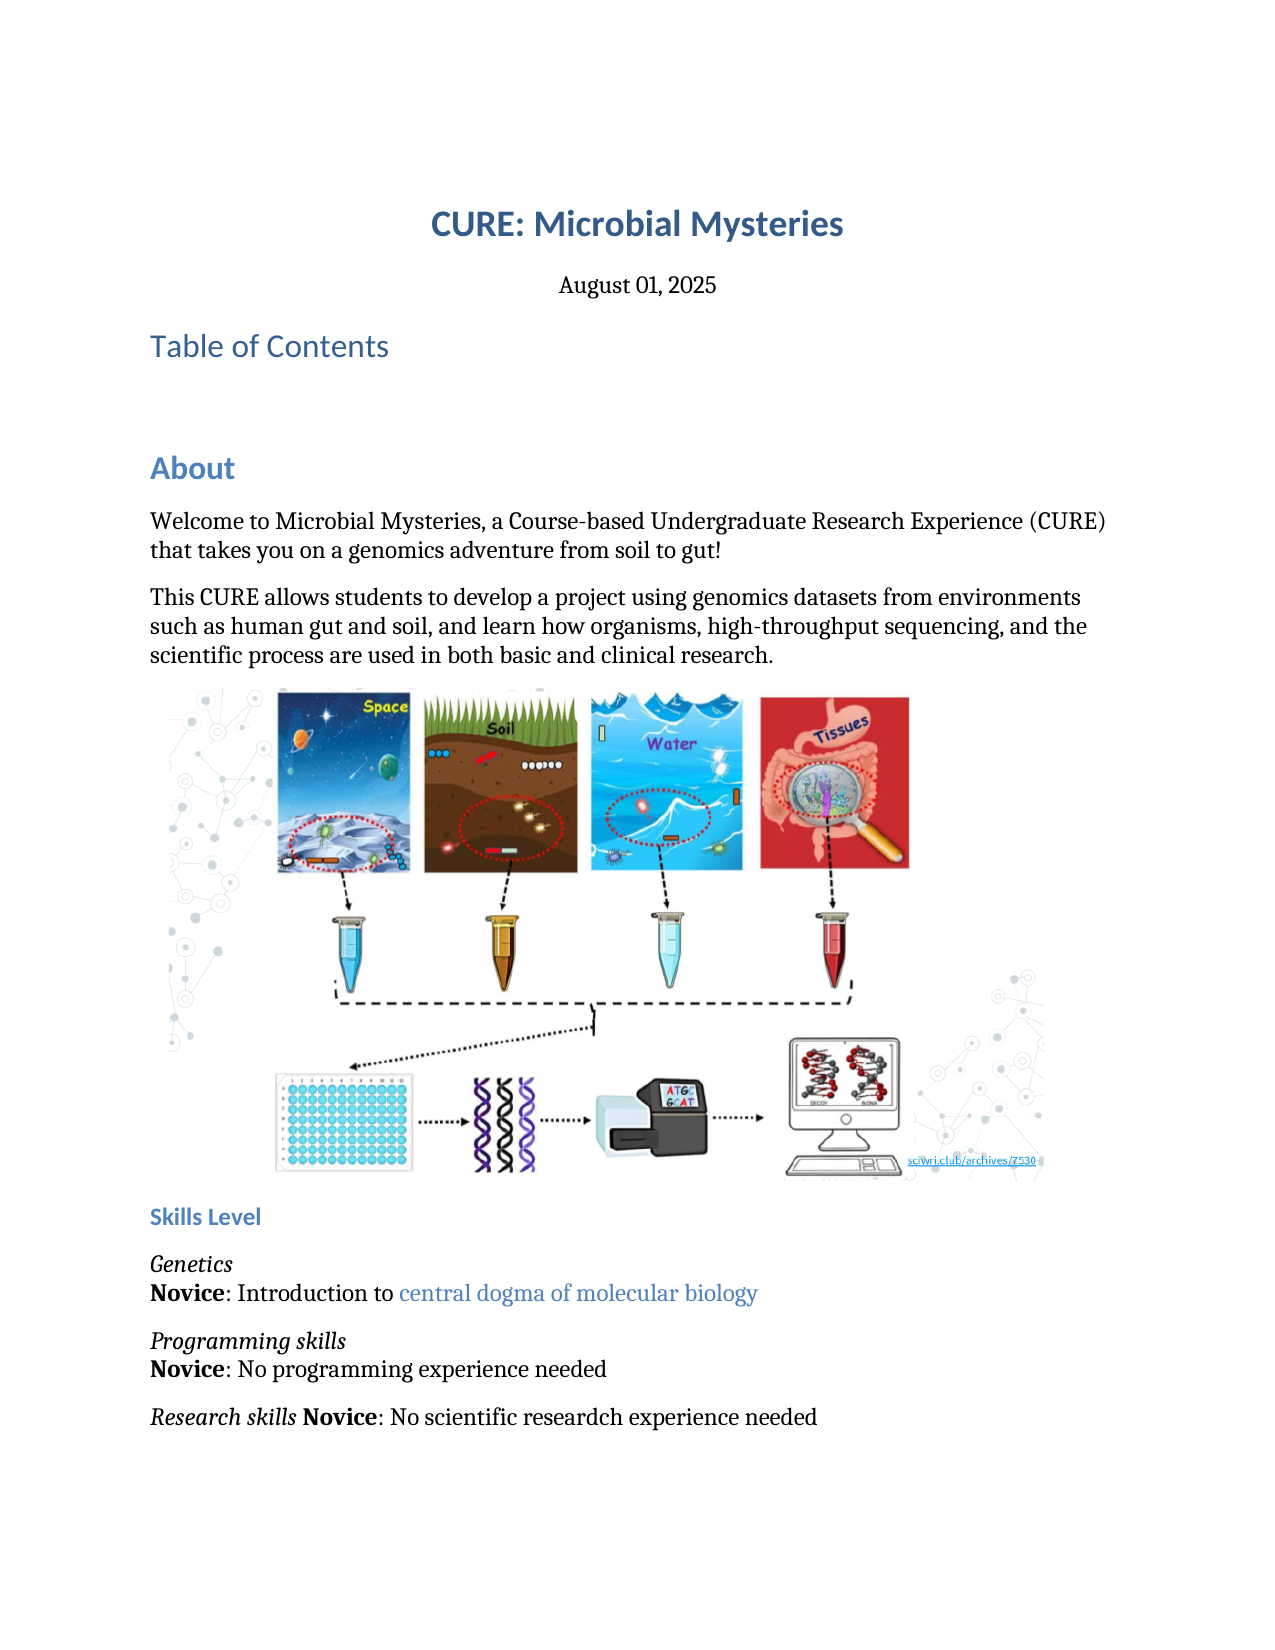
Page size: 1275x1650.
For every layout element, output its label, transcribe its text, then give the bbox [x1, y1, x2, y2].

text Genetics Novice: Introduction to central dogma of molecular biology [150, 1250, 1125, 1308]
text Welcome to Microbial Mysteries, a Course-based Undergraduate Research Experience (CURE) that takes you on a genomics adventure from soil to gut! [150, 507, 1125, 564]
text Research skills Novice: No scientific researdch experience needed [150, 1403, 1125, 1432]
title CURE: Microbial Mysteries [150, 200, 1125, 246]
text Programming skills Novice: No programming experience needed [150, 1327, 1125, 1384]
subtitle Skills Level [150, 1201, 1125, 1232]
text August 01, 2025 [150, 271, 1125, 299]
subtitle About [150, 447, 1125, 488]
picture [168, 688, 1044, 1181]
text This CURE allows students to develop a project using genomics datasets from environments such as human gut and soil, and learn how organisms, high-throughput sequencing, and the scientific process are used in both basic and clinical research. [150, 583, 1125, 669]
